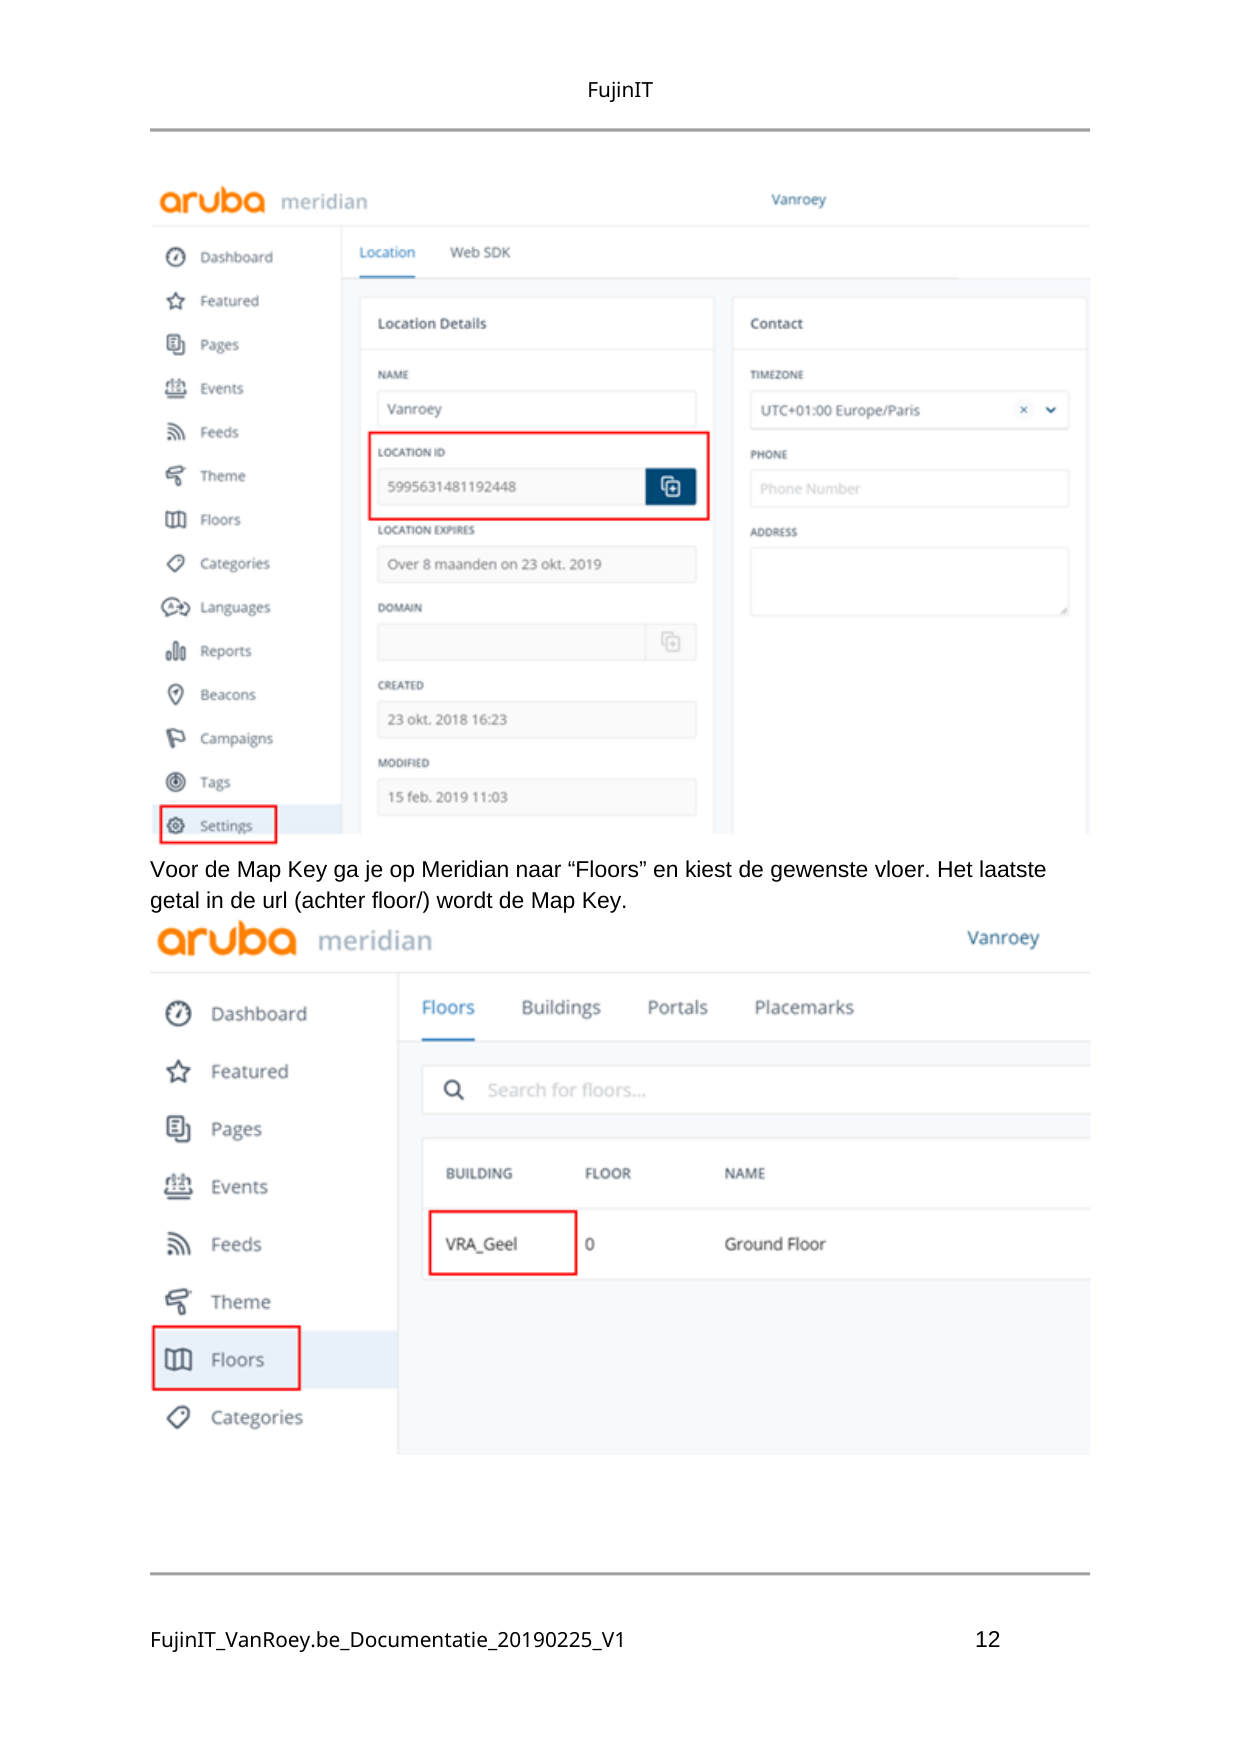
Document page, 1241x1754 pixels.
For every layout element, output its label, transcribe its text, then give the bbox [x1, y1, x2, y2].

picture [150, 916, 1091, 1455]
text Voor de Map Key ga je op Meridian naar “Floors” en kiest de gewenste vloer. Het laatste getal in de url (achter floor/) wordt de Map Key. [150, 856, 1090, 913]
picture [150, 181, 1091, 853]
